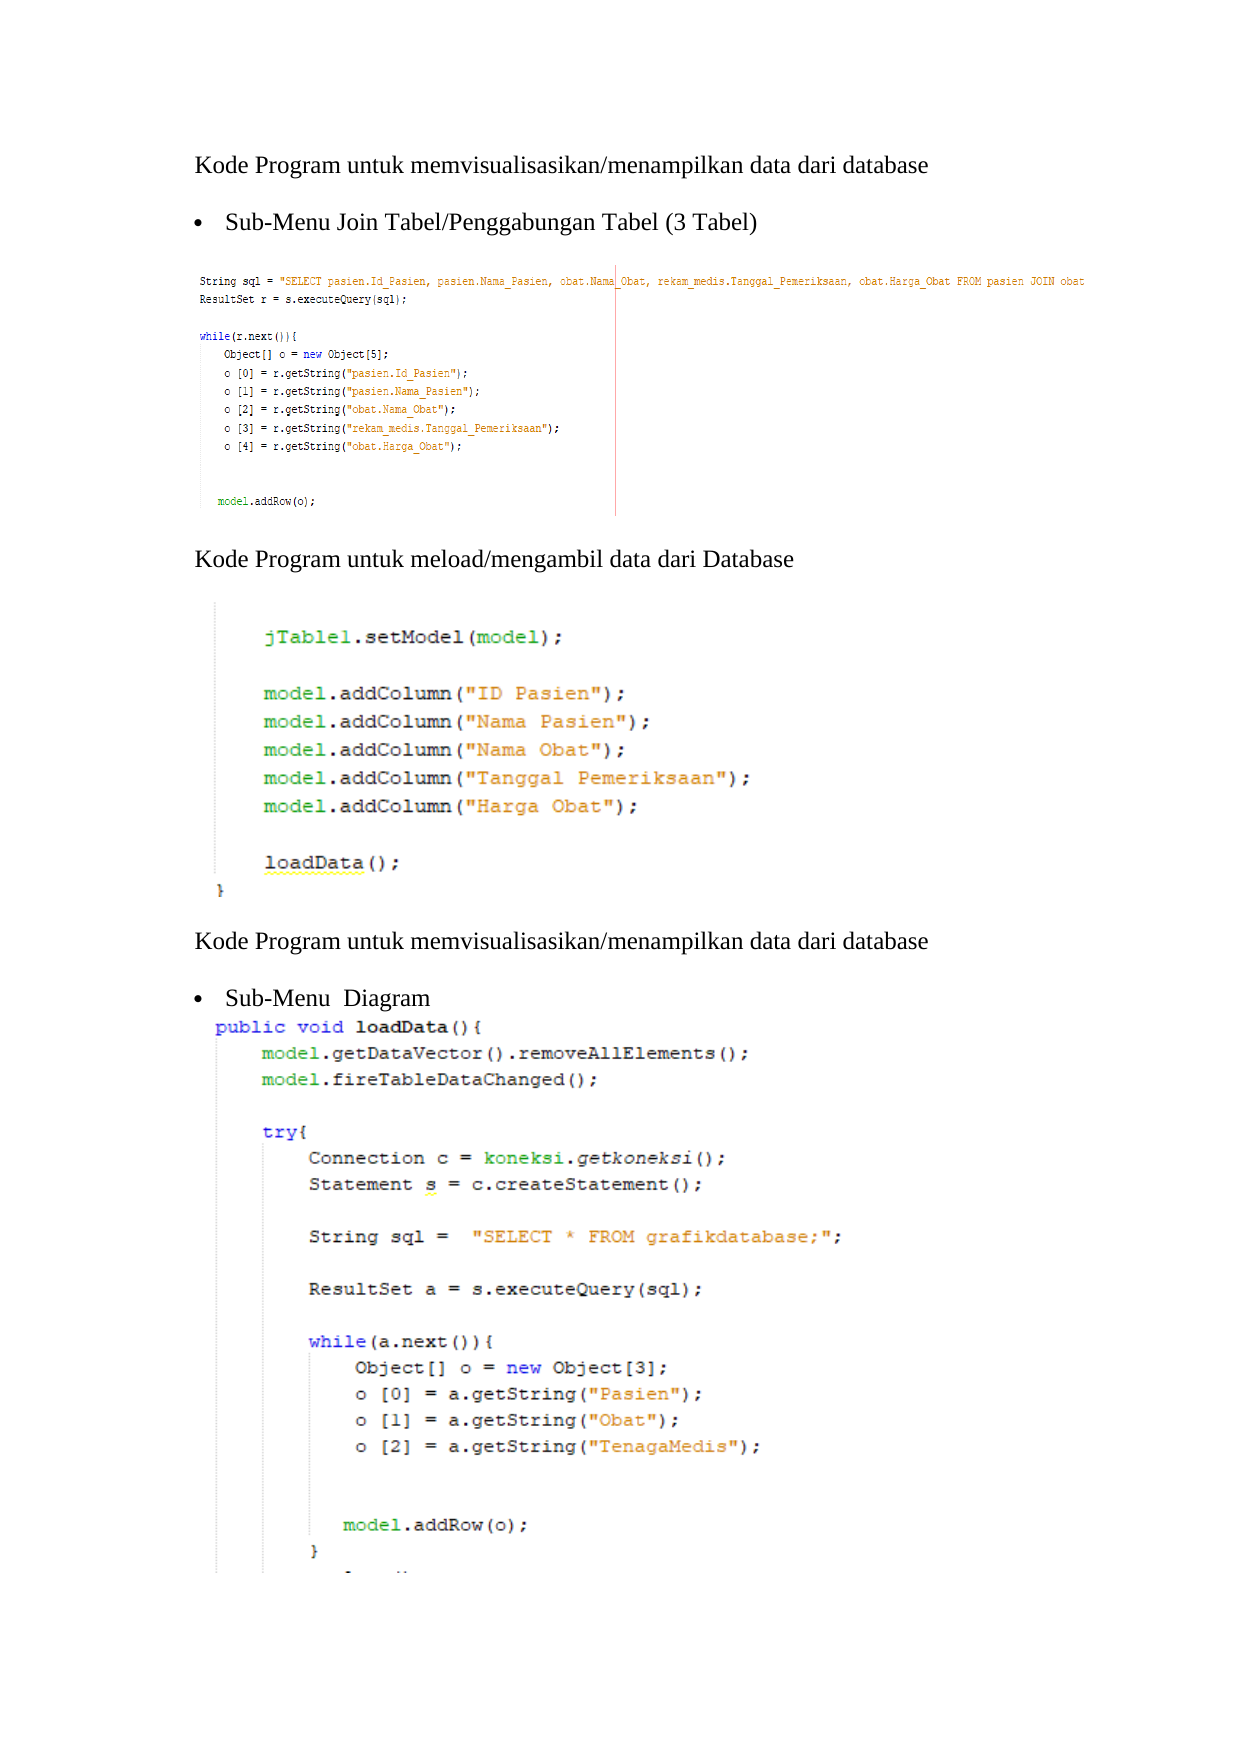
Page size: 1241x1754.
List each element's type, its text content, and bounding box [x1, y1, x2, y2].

picture [194, 1012, 1004, 1573]
picture [194, 601, 910, 897]
list Sub-Menu Diagram [194, 983, 1090, 1012]
picture [194, 265, 1090, 516]
text Kode Program untuk meload/mengambil data dari Database [150, 544, 1090, 573]
text Kode Program untuk memvisualisasikan/menampilkan data dari database [150, 926, 1090, 954]
text Kode Program untuk memvisualisasikan/menampilkan data dari database [150, 150, 1090, 179]
list Sub-Menu Join Tabel/Penggabungan Tabel (3 Tabel) [194, 207, 1090, 236]
